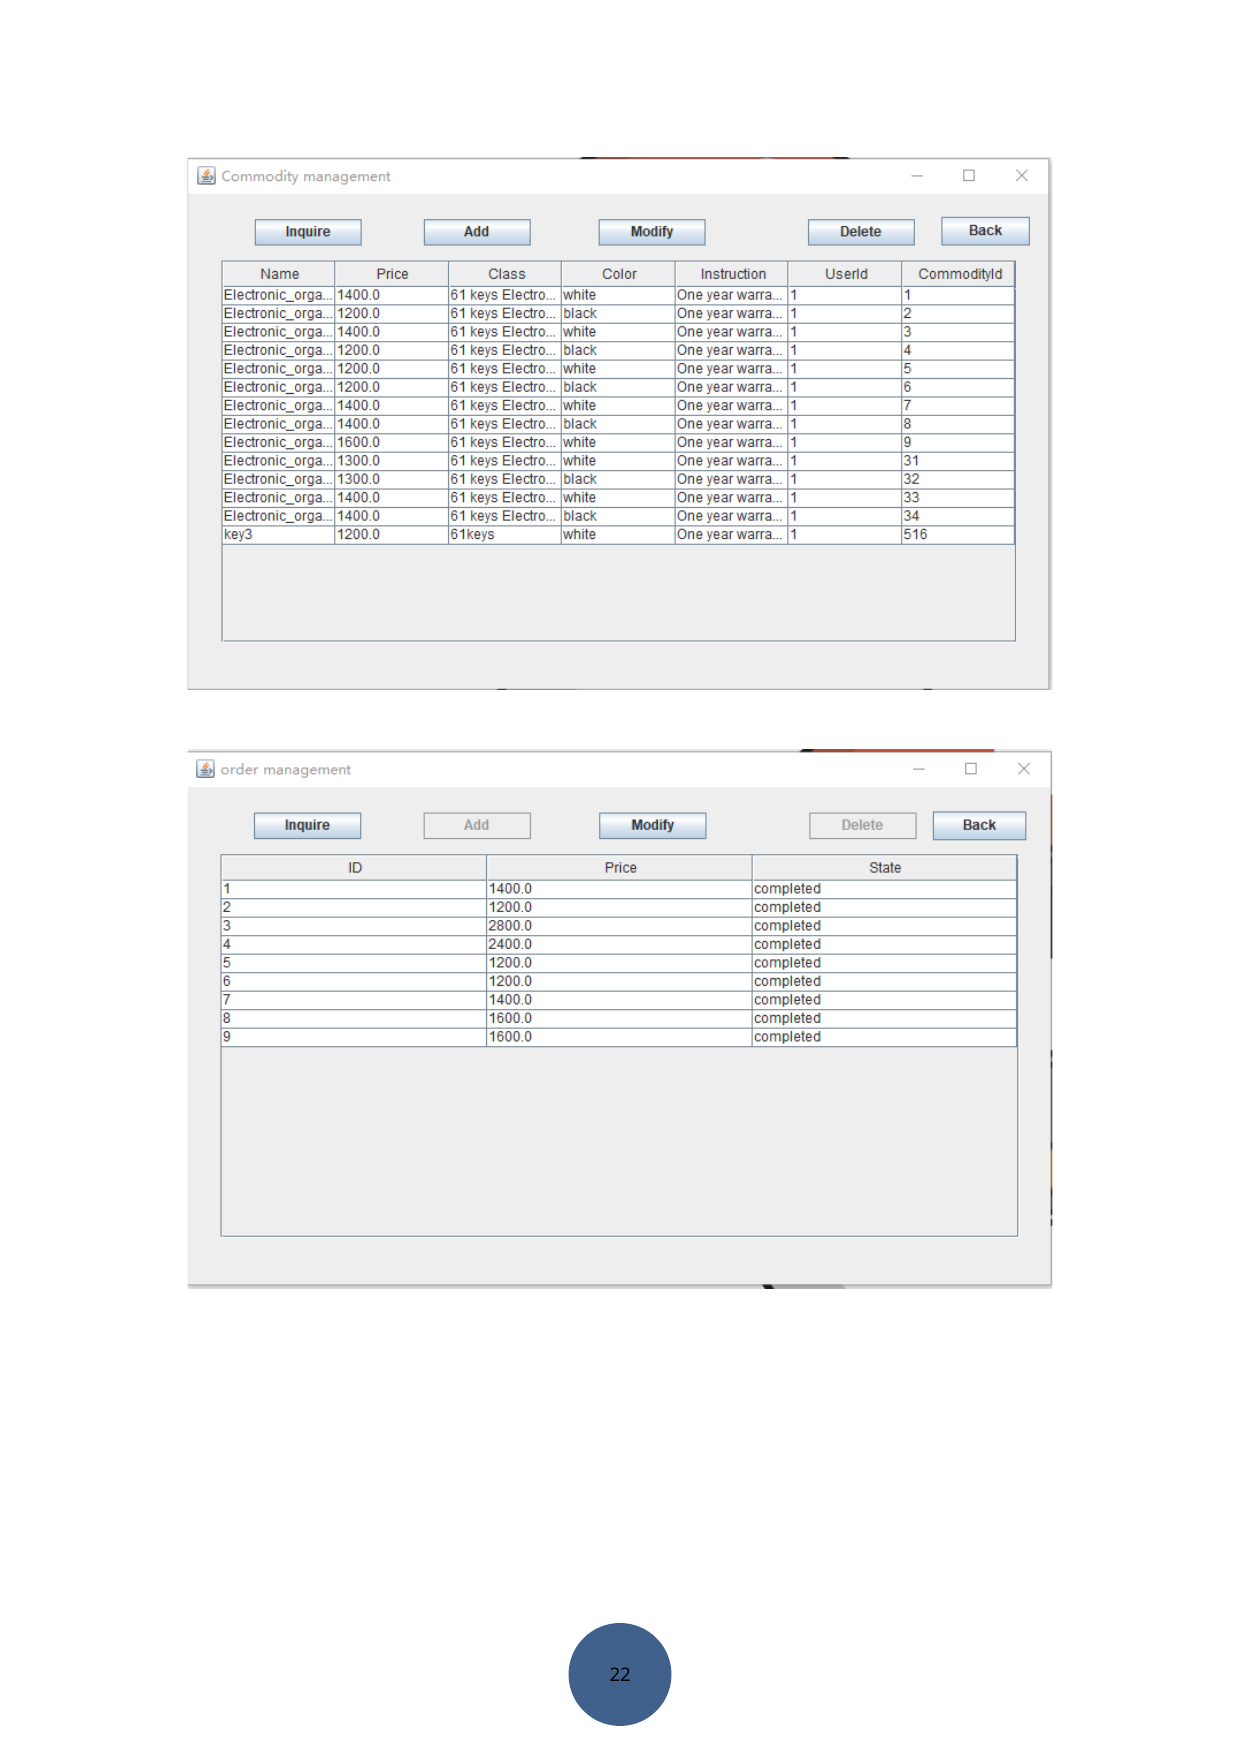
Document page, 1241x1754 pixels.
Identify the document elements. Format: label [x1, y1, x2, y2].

picture [187, 157, 1053, 690]
picture [187, 749, 1053, 1289]
